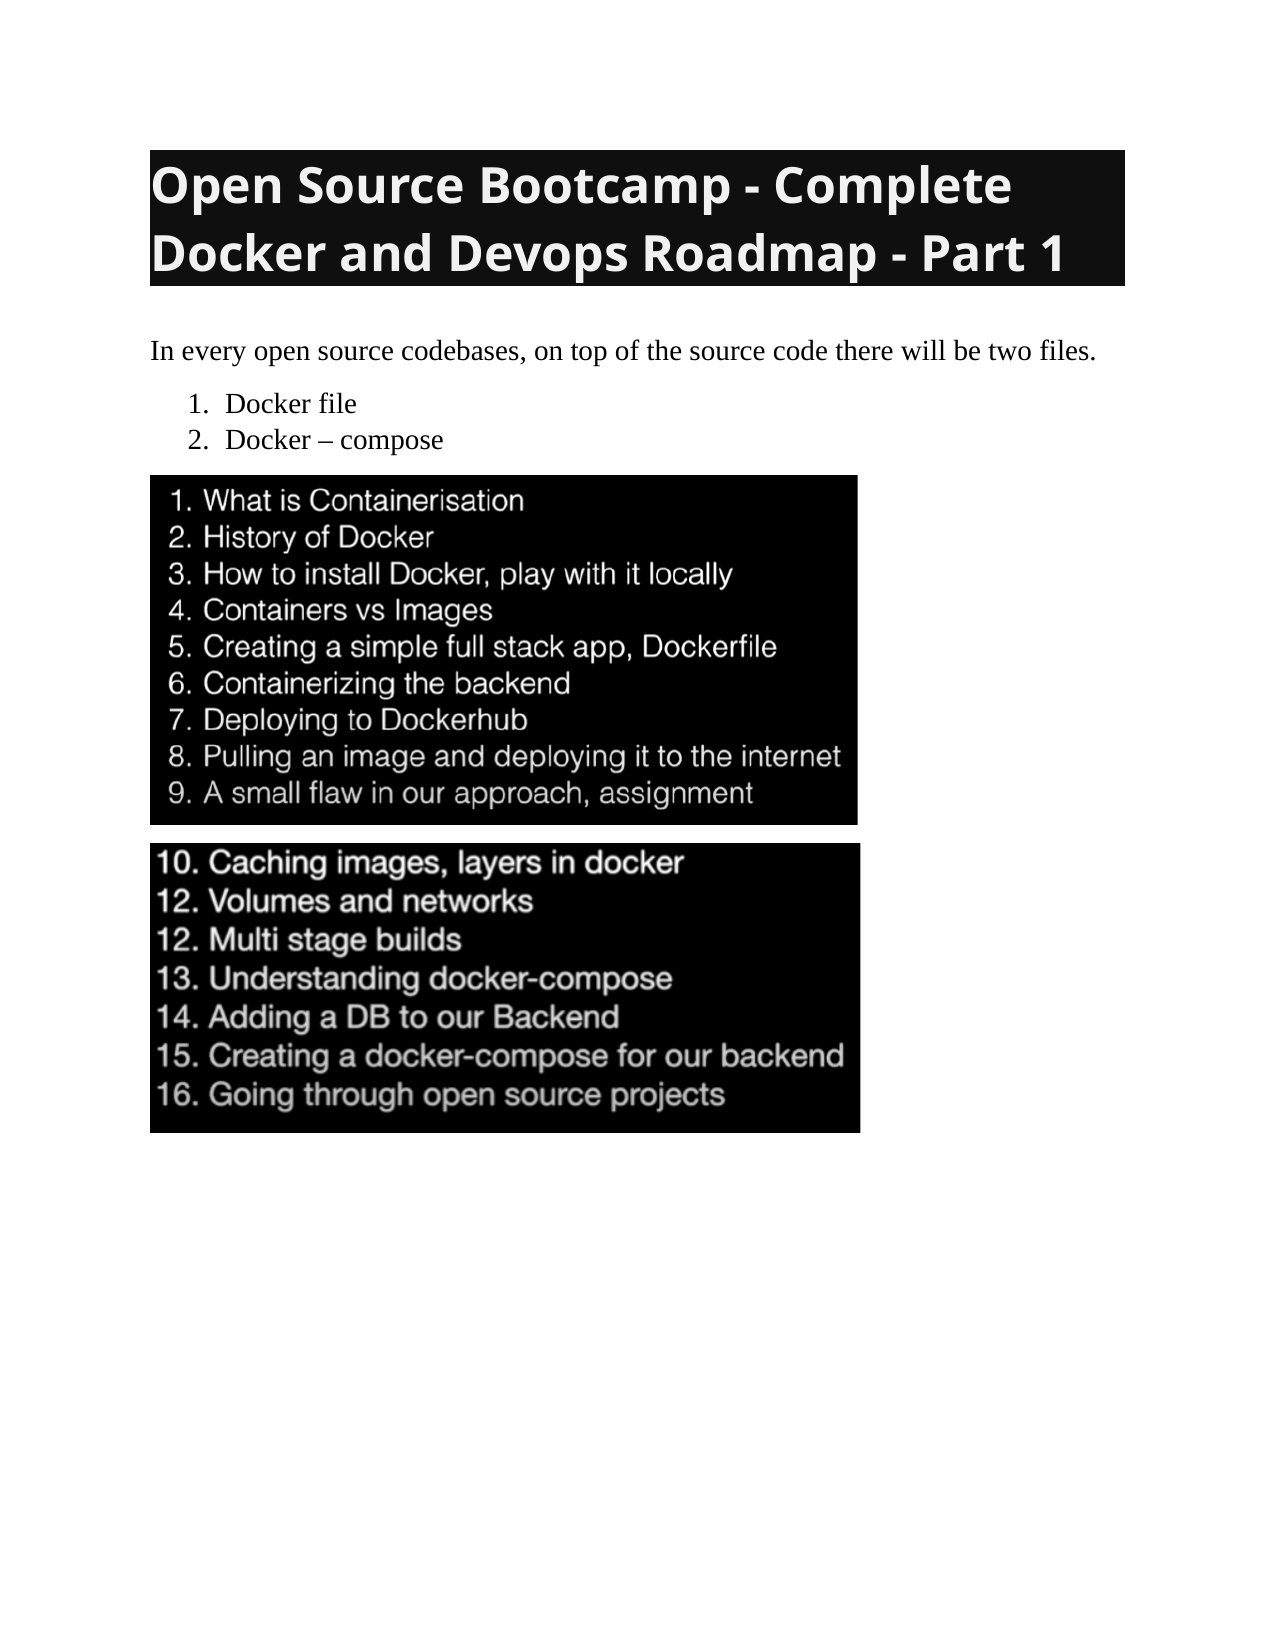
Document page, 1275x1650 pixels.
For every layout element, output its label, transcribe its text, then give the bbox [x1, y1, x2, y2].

list Docker file [187, 386, 1125, 419]
list Docker – compose [187, 422, 1125, 456]
text Open Source Bootcamp - Complete Docker and Devops Roadmap - Part 1 [150, 150, 1125, 286]
picture [150, 475, 858, 825]
picture [150, 843, 861, 1133]
text In every open source codebases, on top of the source code there will be two files. [150, 333, 1125, 367]
